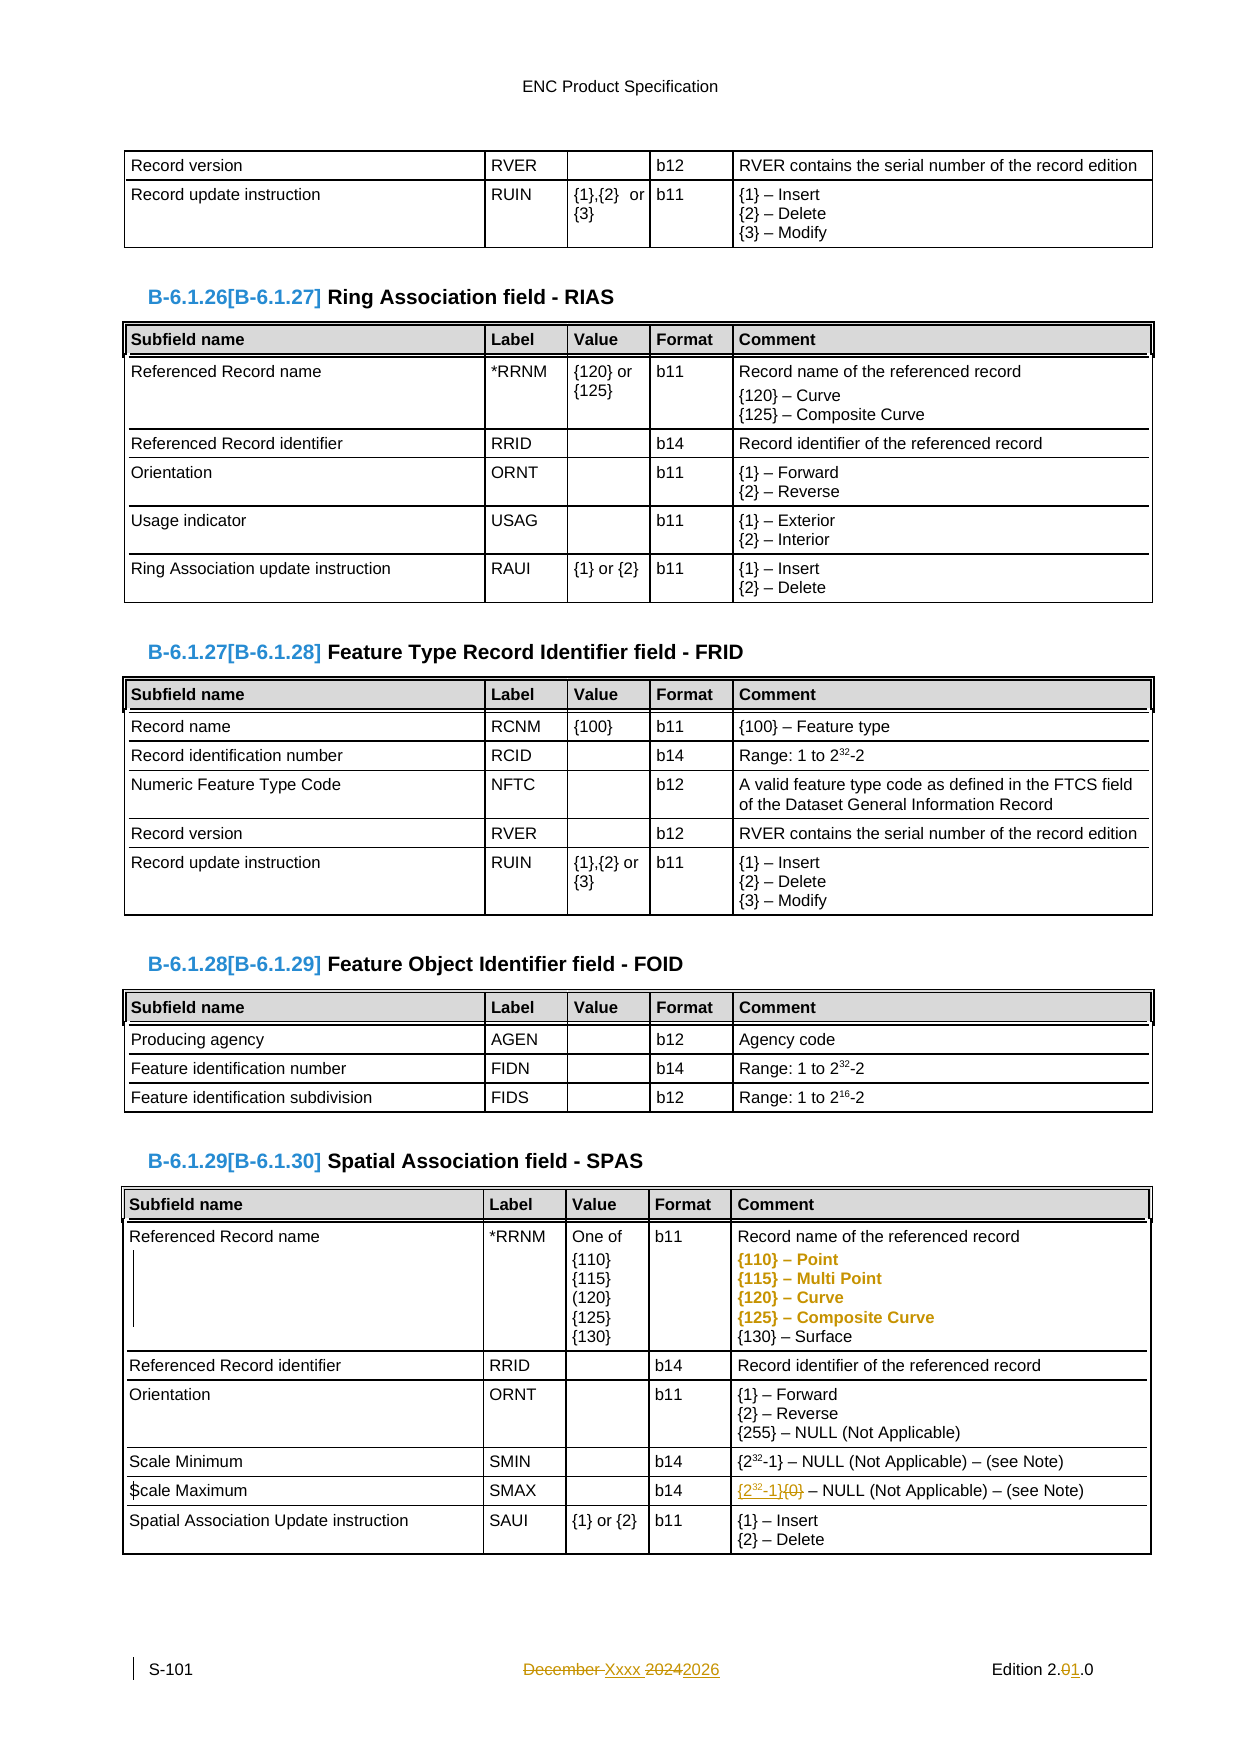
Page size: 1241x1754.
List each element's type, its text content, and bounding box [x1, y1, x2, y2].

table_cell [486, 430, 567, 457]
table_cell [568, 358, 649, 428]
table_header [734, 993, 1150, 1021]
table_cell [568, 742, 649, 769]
list Feature Type Record Identifier field - FRID [148, 639, 1094, 663]
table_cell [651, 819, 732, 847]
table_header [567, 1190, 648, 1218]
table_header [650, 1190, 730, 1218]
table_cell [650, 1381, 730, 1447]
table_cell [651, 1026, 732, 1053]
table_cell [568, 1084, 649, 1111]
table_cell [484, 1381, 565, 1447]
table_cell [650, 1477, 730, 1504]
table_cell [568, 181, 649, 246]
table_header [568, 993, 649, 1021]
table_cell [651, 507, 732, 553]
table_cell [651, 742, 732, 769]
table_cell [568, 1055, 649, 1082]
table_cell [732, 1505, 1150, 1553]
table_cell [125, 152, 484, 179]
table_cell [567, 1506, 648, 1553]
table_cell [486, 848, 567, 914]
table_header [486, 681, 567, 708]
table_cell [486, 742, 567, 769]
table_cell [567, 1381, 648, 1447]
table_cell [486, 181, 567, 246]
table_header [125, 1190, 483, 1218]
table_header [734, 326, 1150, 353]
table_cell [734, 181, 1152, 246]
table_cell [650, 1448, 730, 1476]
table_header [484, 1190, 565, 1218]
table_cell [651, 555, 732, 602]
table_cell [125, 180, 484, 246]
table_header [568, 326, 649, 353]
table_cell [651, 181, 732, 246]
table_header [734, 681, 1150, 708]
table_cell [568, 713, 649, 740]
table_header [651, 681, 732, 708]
list Spatial Association field - SPAS [148, 1149, 1094, 1173]
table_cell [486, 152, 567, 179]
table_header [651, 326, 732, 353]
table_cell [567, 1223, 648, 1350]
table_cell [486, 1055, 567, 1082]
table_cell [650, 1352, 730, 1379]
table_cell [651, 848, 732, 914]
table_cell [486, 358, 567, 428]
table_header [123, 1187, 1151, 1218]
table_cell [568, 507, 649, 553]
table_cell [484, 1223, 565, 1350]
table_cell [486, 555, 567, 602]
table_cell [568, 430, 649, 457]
list Ring Association field - RIAS [148, 284, 1094, 308]
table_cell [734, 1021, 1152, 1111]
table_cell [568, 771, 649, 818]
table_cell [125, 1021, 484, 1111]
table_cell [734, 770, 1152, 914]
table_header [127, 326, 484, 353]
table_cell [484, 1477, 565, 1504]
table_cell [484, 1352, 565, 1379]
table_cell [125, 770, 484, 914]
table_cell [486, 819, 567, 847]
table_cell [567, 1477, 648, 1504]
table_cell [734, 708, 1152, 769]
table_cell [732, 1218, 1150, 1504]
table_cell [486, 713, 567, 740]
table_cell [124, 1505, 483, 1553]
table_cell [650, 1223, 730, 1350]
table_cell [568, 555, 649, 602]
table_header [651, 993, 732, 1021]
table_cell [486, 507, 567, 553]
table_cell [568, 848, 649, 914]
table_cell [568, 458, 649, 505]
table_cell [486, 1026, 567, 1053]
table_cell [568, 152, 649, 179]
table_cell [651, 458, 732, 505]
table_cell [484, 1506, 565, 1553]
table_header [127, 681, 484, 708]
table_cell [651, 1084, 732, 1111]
list Feature Object Identifier field - FOID [148, 952, 1094, 976]
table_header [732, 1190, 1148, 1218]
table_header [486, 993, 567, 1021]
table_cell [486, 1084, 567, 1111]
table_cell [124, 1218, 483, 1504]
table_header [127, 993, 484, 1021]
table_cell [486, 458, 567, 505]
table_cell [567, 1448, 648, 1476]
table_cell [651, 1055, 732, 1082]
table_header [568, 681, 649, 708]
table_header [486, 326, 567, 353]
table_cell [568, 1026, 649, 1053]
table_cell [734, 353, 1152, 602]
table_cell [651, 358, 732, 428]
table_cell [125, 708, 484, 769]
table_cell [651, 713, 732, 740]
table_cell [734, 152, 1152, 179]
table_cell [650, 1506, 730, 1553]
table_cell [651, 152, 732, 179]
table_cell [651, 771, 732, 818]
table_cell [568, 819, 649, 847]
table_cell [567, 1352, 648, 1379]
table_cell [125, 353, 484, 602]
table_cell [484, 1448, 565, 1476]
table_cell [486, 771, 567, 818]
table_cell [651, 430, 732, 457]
